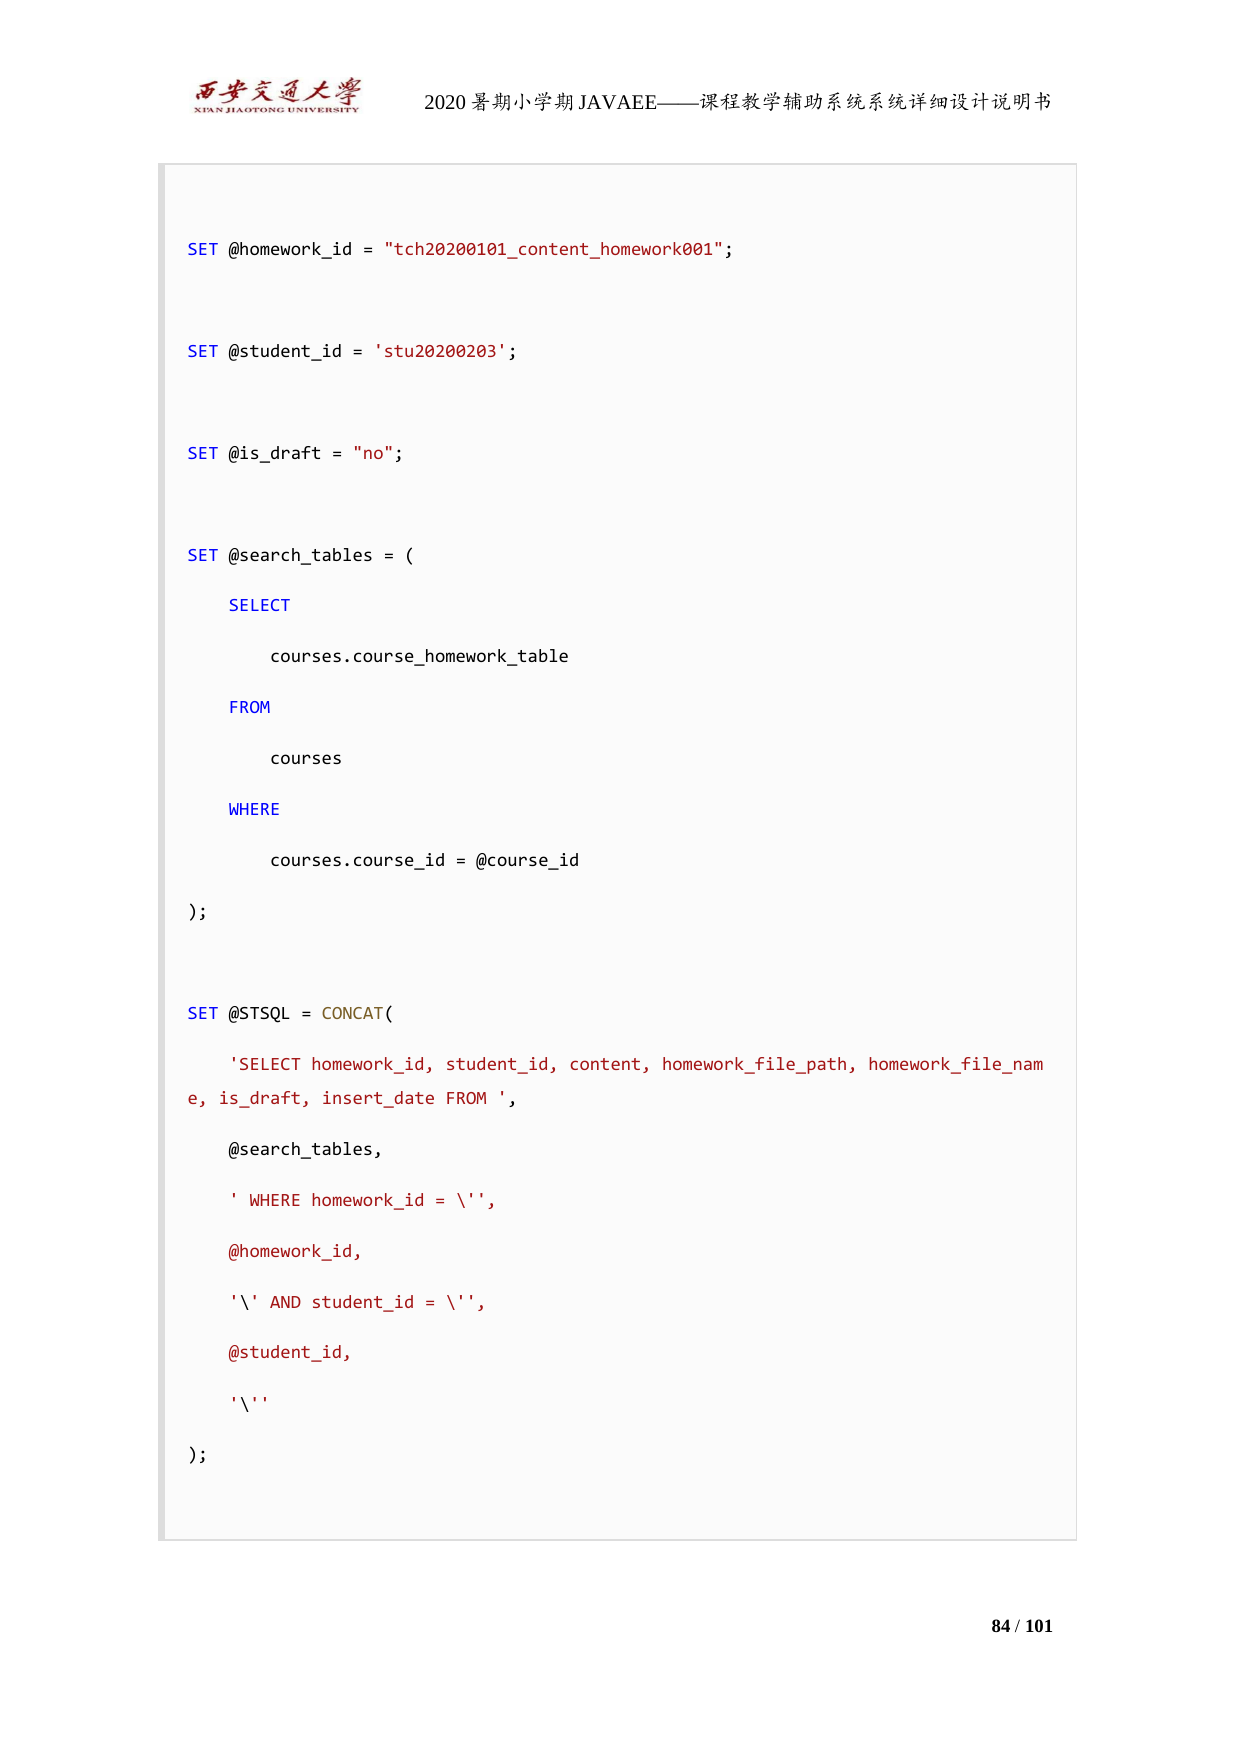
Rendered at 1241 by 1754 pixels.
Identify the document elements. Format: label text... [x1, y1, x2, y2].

text WHERE [165, 774, 1076, 825]
text SELECT [165, 571, 1076, 621]
text courses [165, 723, 1076, 774]
text FROM [165, 672, 1076, 723]
text ); [165, 1419, 1076, 1470]
text @homework_id, [165, 1216, 1076, 1267]
text '\' AND student_id = \'', [165, 1267, 1076, 1318]
text SET @homework_id = "tch20200101_content_homework001"; [165, 214, 1076, 265]
text ); [165, 876, 1076, 927]
picture [189, 77, 364, 114]
text '\'' [165, 1368, 1076, 1419]
text @search_tables, [165, 1114, 1076, 1165]
text 'SELECT homework_id, student_id, content, homework_file_path, homework_file_name, is_draft, insert_date FROM ', [165, 1029, 1076, 1114]
text @student_id, [165, 1318, 1076, 1368]
text SET @search_tables = ( [165, 519, 1076, 571]
text SET @student_id = 'stu20200203'; [165, 316, 1076, 367]
text courses.course_id = @course_id [165, 825, 1076, 876]
text ' WHERE homework_id = \'', [165, 1165, 1076, 1216]
text courses.course_homework_table [165, 621, 1076, 672]
text SET @is_draft = "no"; [165, 418, 1076, 469]
text SET @STSQL = CONCAT( [165, 978, 1076, 1029]
